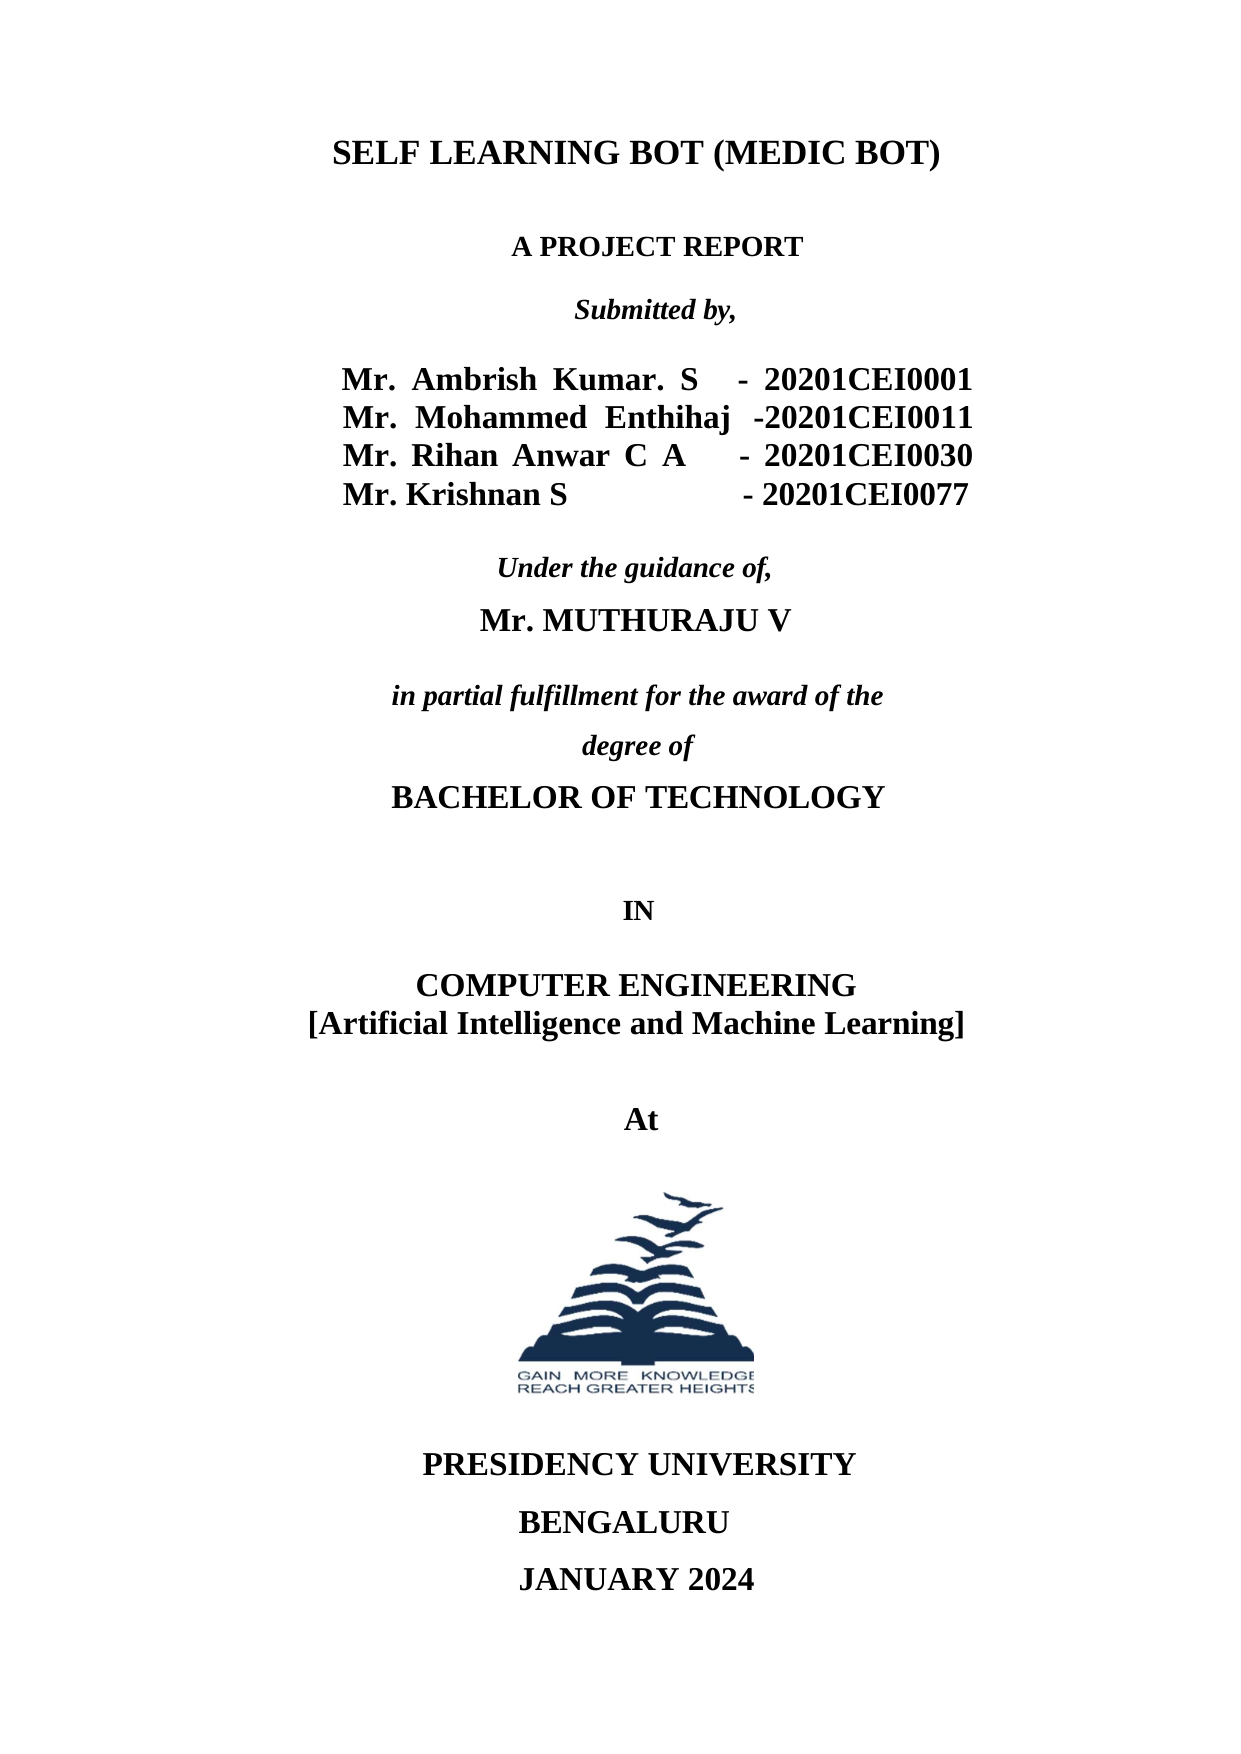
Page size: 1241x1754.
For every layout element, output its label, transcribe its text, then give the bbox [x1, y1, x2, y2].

text PRESIDENCY UNIVERSITY BENGALURU JANUARY 2024 [422, 1221, 888, 1598]
text Submitted by, [278, 292, 1036, 325]
subtitle Mr. Ambrish Kumar. S - 20201CEI0001 Mr. Mohammed Enthihaj -20201CEI0011 Mr. Rihan Anwar C A - 20201CEI0030 Mr. Krishnan S - 20201CEI0077 [341, 359, 973, 512]
text [Artificial Intelligence and Machine Learning] [237, 1003, 1036, 1042]
subtitle Mr. MUTHURAJU V [237, 601, 1035, 639]
picture [517, 1191, 754, 1395]
text in partial fulfillment for the award of the degree of [357, 678, 920, 762]
title SELF LEARNING BOT (MEDIC BOT) [237, 131, 1036, 172]
text At [247, 1099, 1036, 1137]
subtitle COMPUTER ENGINEERING [237, 965, 1036, 1003]
text A PROJECT REPORT [279, 229, 1036, 263]
text IN [241, 893, 1036, 927]
text Under the guidance of, [237, 551, 1035, 584]
subtitle BACHELOR OF TECHNOLOGY [241, 779, 1036, 816]
